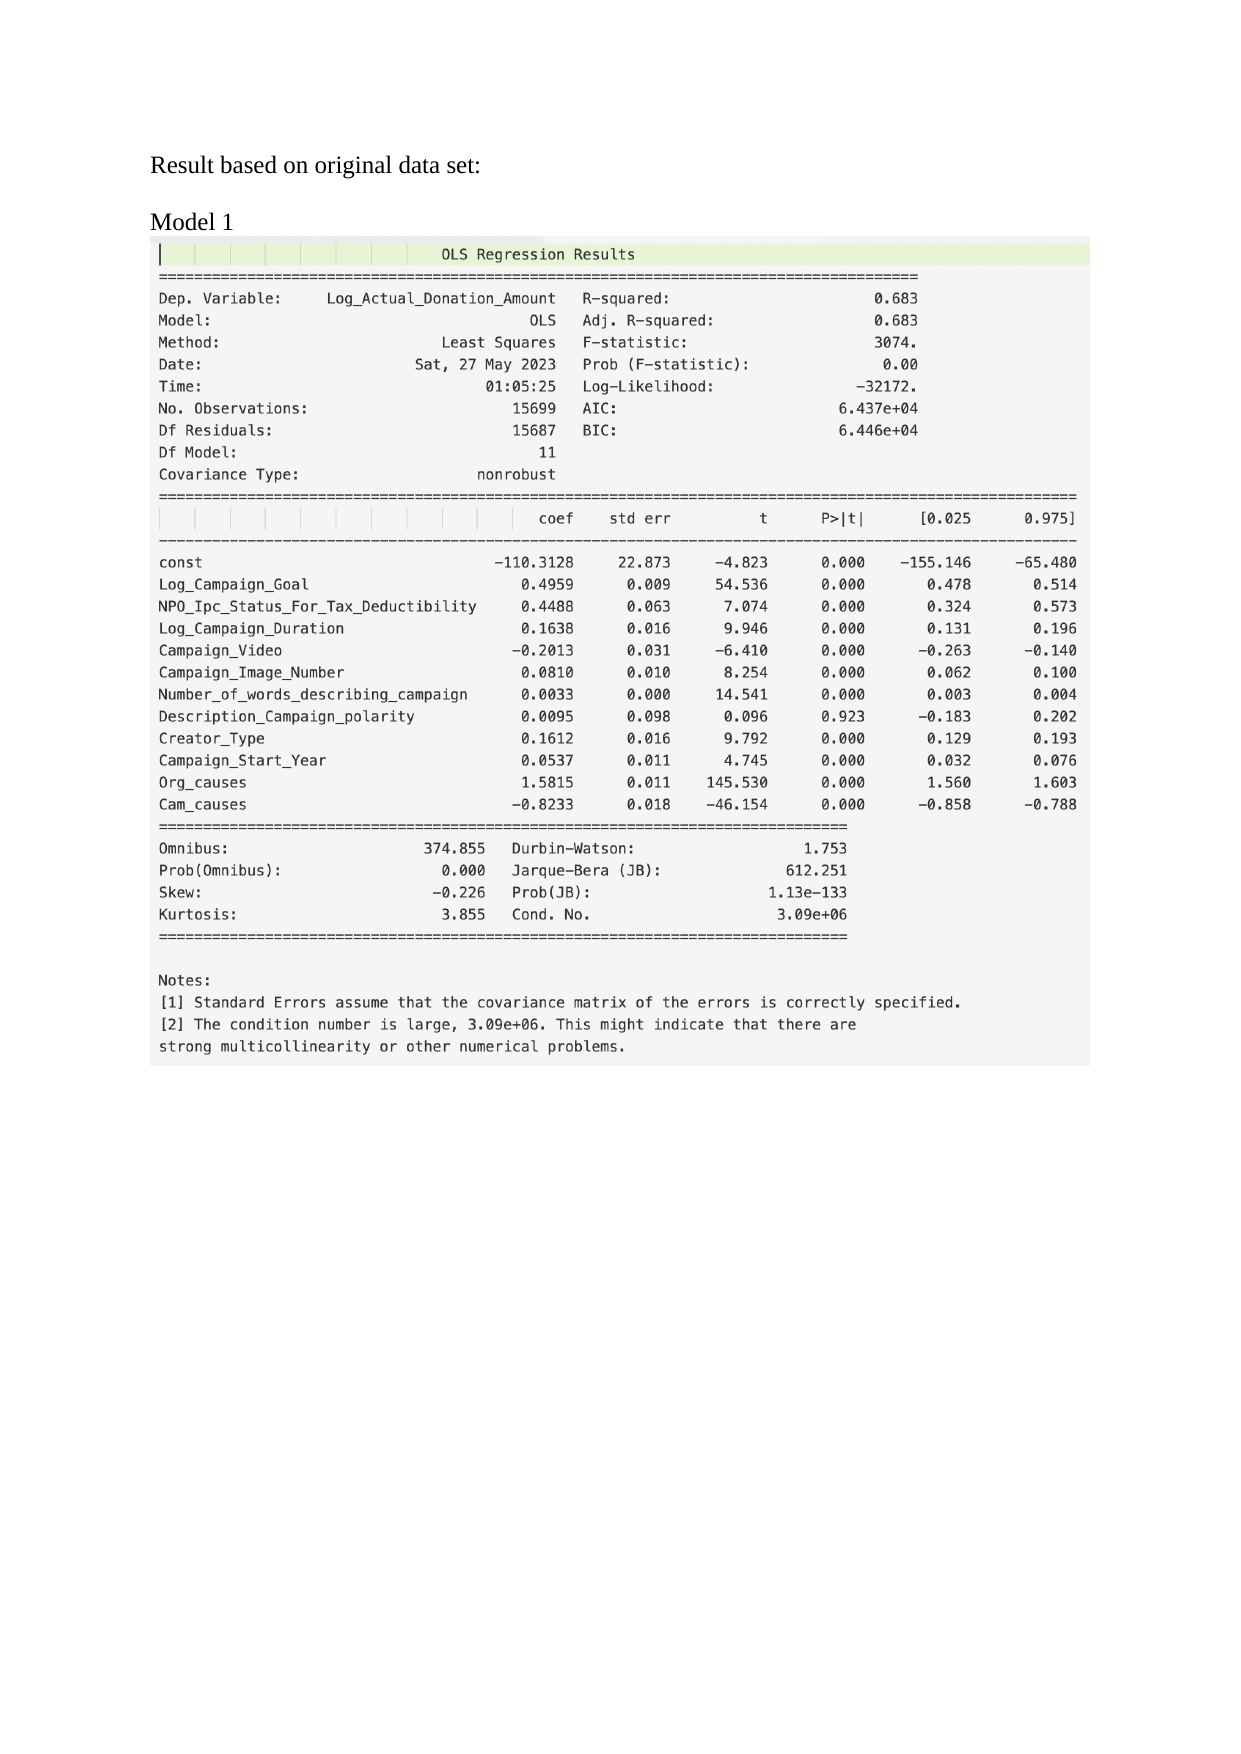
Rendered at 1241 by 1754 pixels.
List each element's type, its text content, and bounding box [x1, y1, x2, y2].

text Model 1 [150, 207, 1090, 236]
picture [150, 236, 1091, 1066]
text Result based on original data set: [150, 150, 1090, 179]
